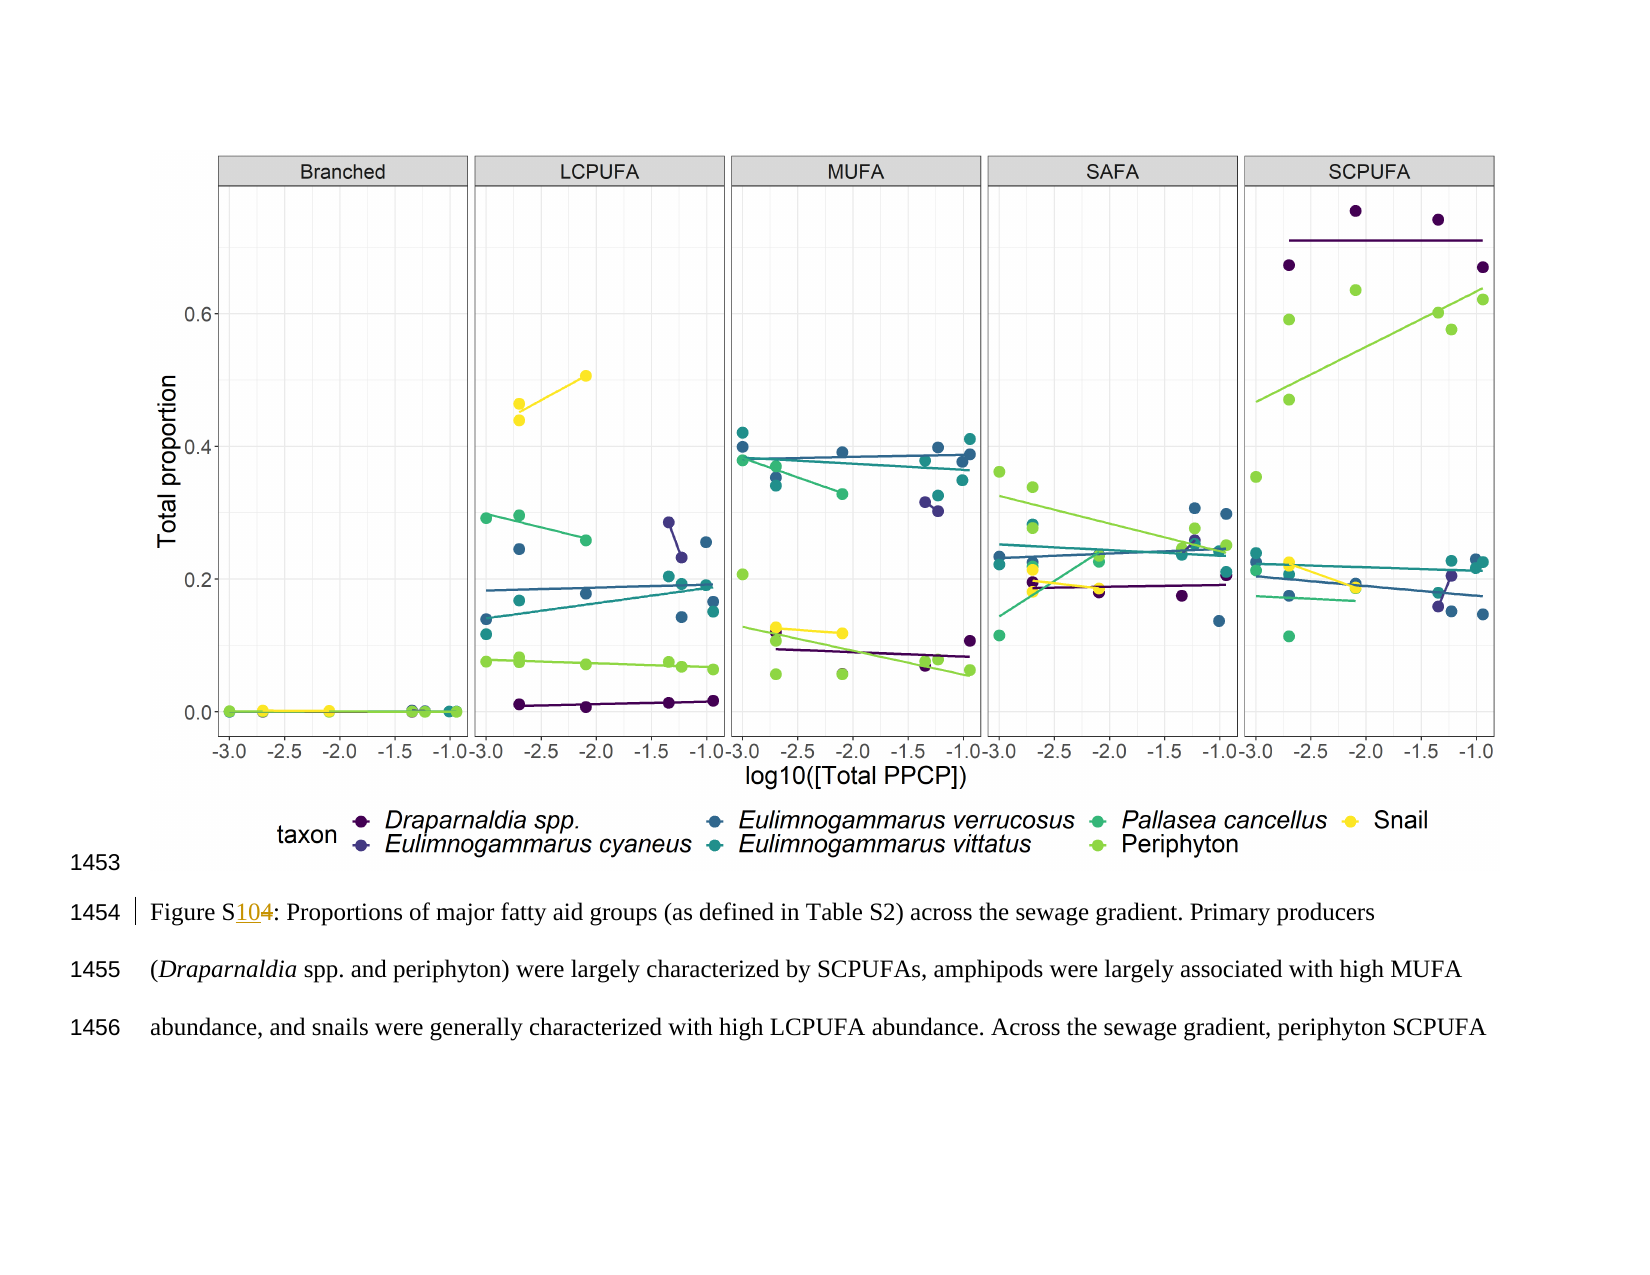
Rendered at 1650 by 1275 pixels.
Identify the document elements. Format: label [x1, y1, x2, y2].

picture [150, 150, 1500, 871]
text [150, 897, 1500, 1040]
